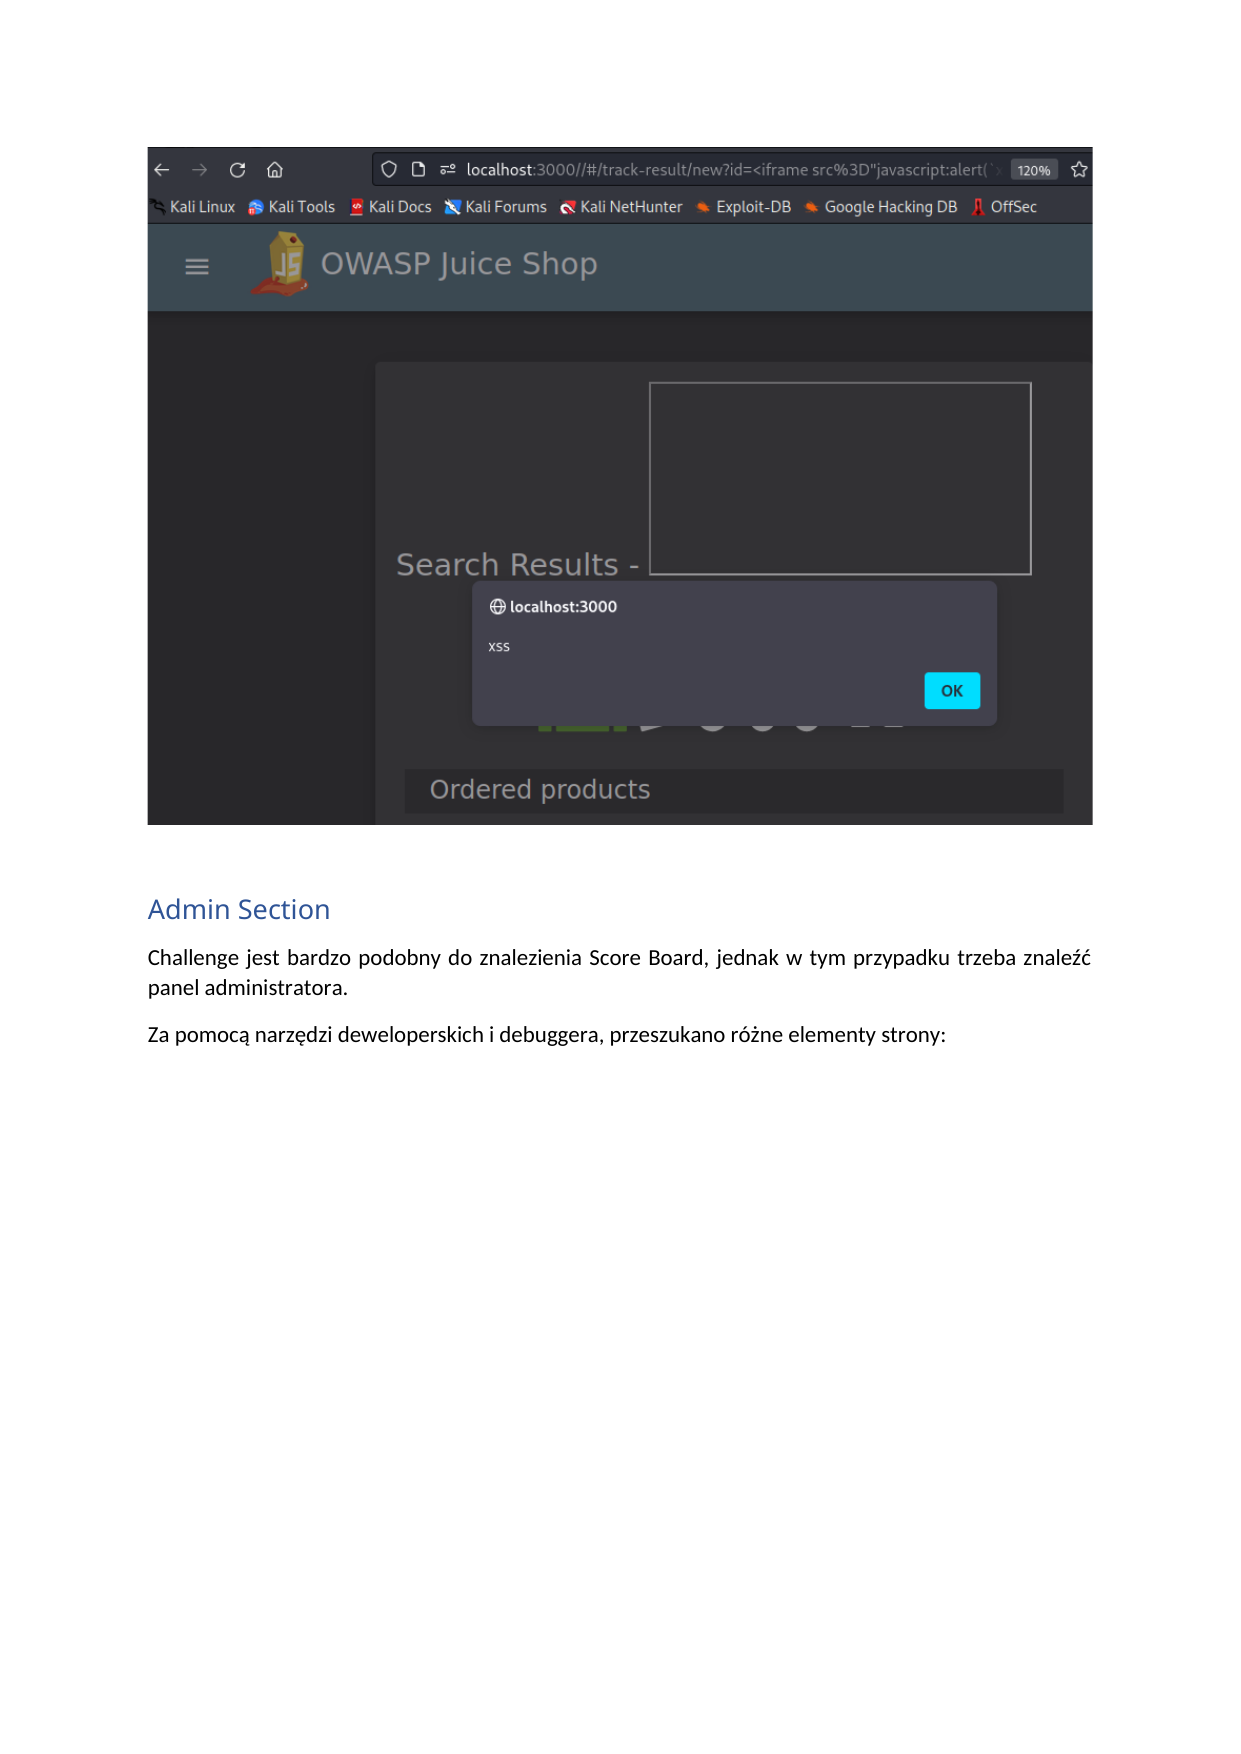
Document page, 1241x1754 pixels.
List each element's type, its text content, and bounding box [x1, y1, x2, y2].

subtitle Admin Section [148, 890, 1093, 927]
text Challenge jest bardzo podobny do znalezienia Score Board, jednak w tym przypadku trzeba znaleźć panel administratora. [148, 943, 1093, 1001]
picture [147, 147, 1093, 825]
text Za pomocą narzędzi deweloperskich i debuggera, przeszukano różne elementy strony: [148, 1020, 1093, 1048]
